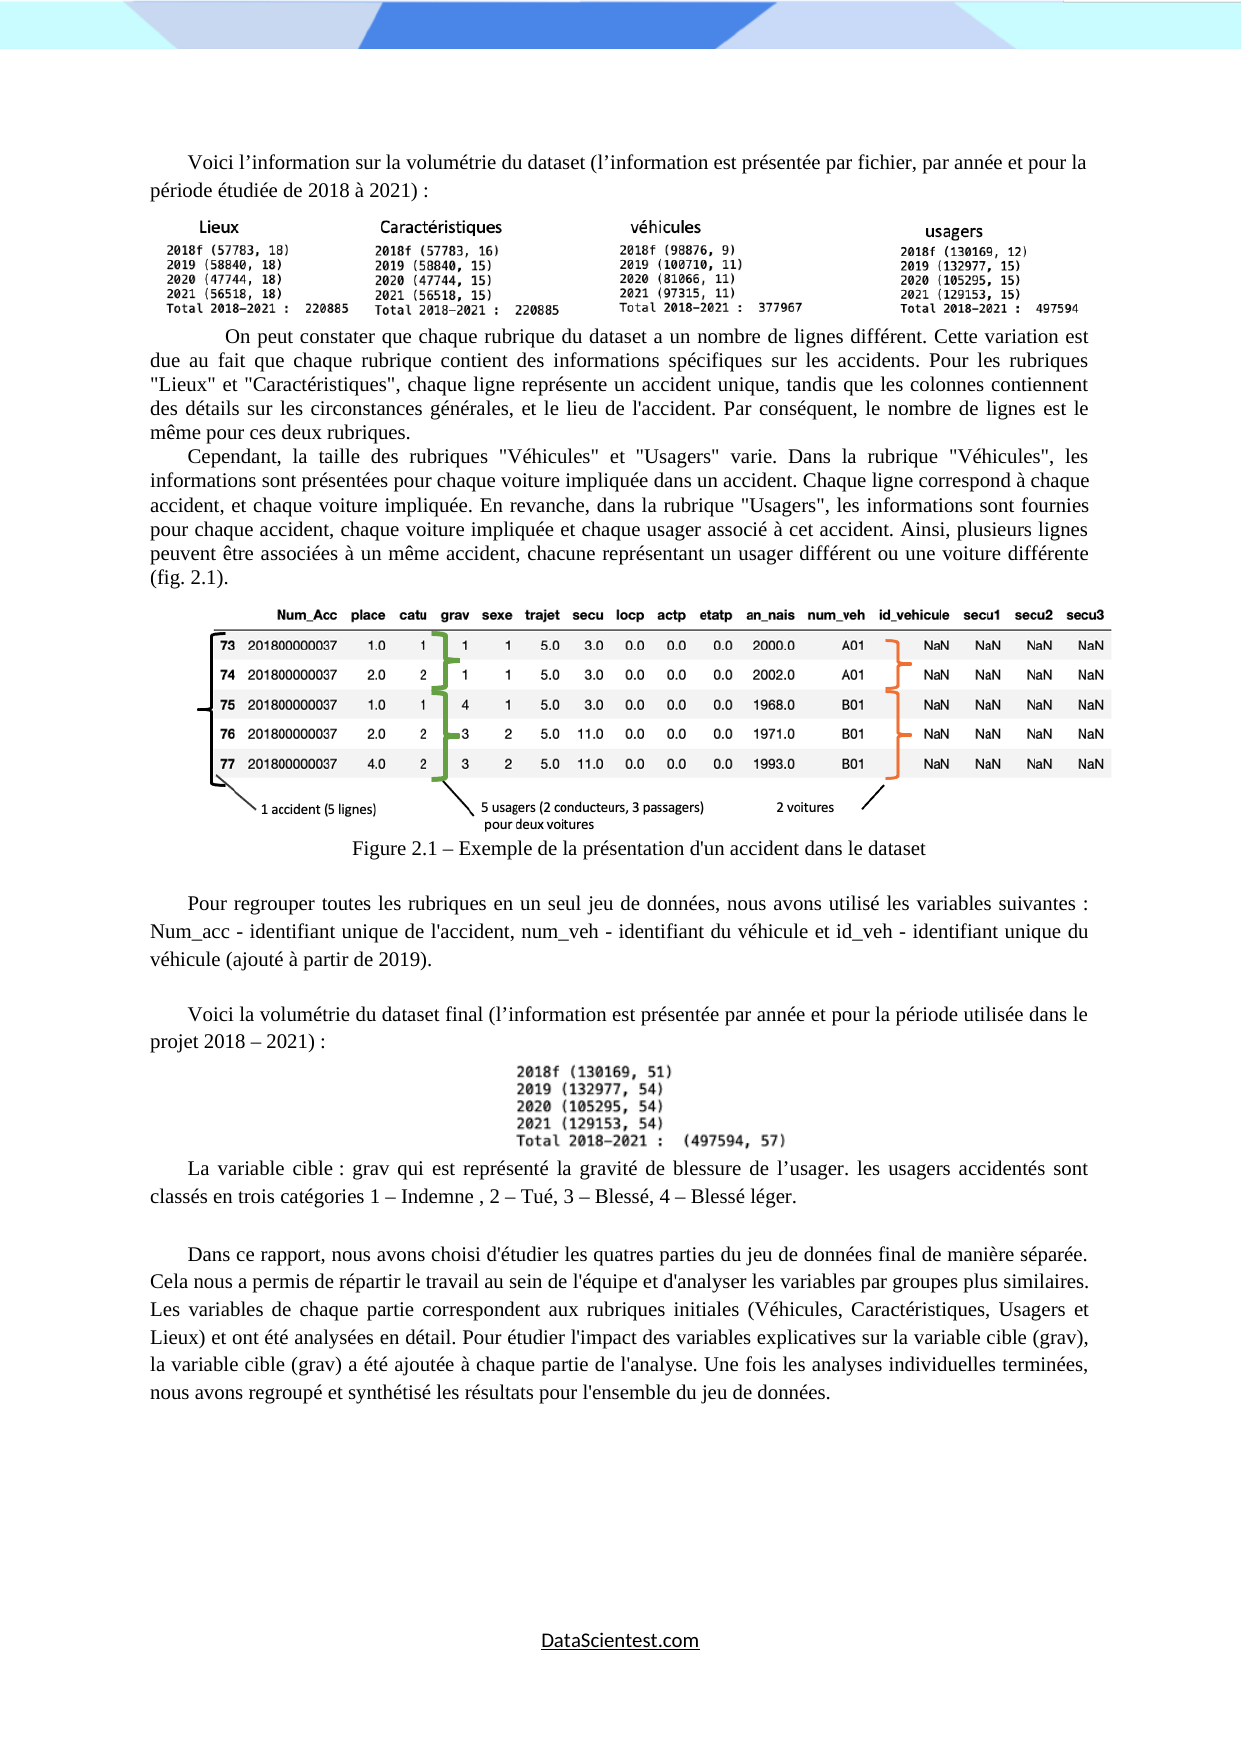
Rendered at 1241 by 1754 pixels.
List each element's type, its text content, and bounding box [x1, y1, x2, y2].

text Voici l’information sur la volumétrie du dataset (l’information est présentée par fichier, par année et pour la période étudiée de 2018 à 2021) : [150, 150, 1090, 205]
text La variable cible : grav qui est représenté la gravité de blessure de l’usager. les usagers accidentés sont classés en trois catégories 1 – Indemne , 2 – Tué, 3 – Blessé, 4 – Blessé léger. [150, 1156, 1090, 1208]
picture [0, 2, 1241, 49]
text On peut constater que chaque rubrique du dataset a un nombre de lignes différent. Cette variation est due au fait que chaque rubrique contient des informations spécifiques sur les accidents. Pour les rubriques "Lieux" et "Caractéristiques", chaque ligne représente un accident unique, tandis que les colonnes contiennent des détails sur les circonstances générales, et le lieu de l'accident. Par conséquent, le nombre de lignes est le même pour ces deux rubriques. [150, 324, 1090, 444]
text Figure 2.1 – Exemple de la présentation d'un accident dans le dataset [150, 836, 1090, 860]
text Pour regrouper toutes les rubriques en un seul jeu de données, nous avons utilisé les variables suivantes : Num_acc - identifiant unique de l'accident, num_veh - identifiant du véhicule et id_veh - identifiant unique du véhicule (ajouté à partir de 2019). [150, 891, 1090, 971]
text Voici la volumétrie du dataset final (l’information est présentée par année et pour la période utilisée dans le projet 2018 – 2021) : [150, 1002, 1090, 1053]
text Cependant, la taille des rubriques "Véhicules" et "Usagers" varie. Dans la rubrique "Véhicules", les informations sont présentées pour chaque voiture impliquée dans un accident. Chaque ligne correspond à chaque accident, et chaque voiture impliquée. En revanche, dans la rubrique "Usagers", les informations sont fournies pour chaque accident, chaque voiture impliquée et chaque usager associé à cet accident. Ainsi, plusieurs lignes peuvent être associées à un même accident, chacune représentant un usager différent ou une voiture différente (fig. 2.1). [150, 444, 1090, 589]
picture [150, 205, 1091, 321]
picture [481, 1056, 797, 1153]
picture [187, 588, 1128, 833]
text Dans ce rapport, nous avons choisi d'étudier les quatres parties du jeu de données final de manière séparée. Cela nous a permis de répartir le travail au sein de l'équipe et d'analyser les variables par groupes plus similaires. Les variables de chaque partie correspondent aux rubriques initiales (Véhicules, Caractéristiques, Usagers et Lieux) et ont été analysées en détail. Pour étudier l'impact des variables explicatives sur la variable cible (grav), la variable cible (grav) a été ajoutée à chaque partie de l'analyse. Une fois les analyses individuelles terminées, nous avons regroupé et synthétisé les résultats pour l'ensemble du jeu de données. [150, 1242, 1090, 1404]
